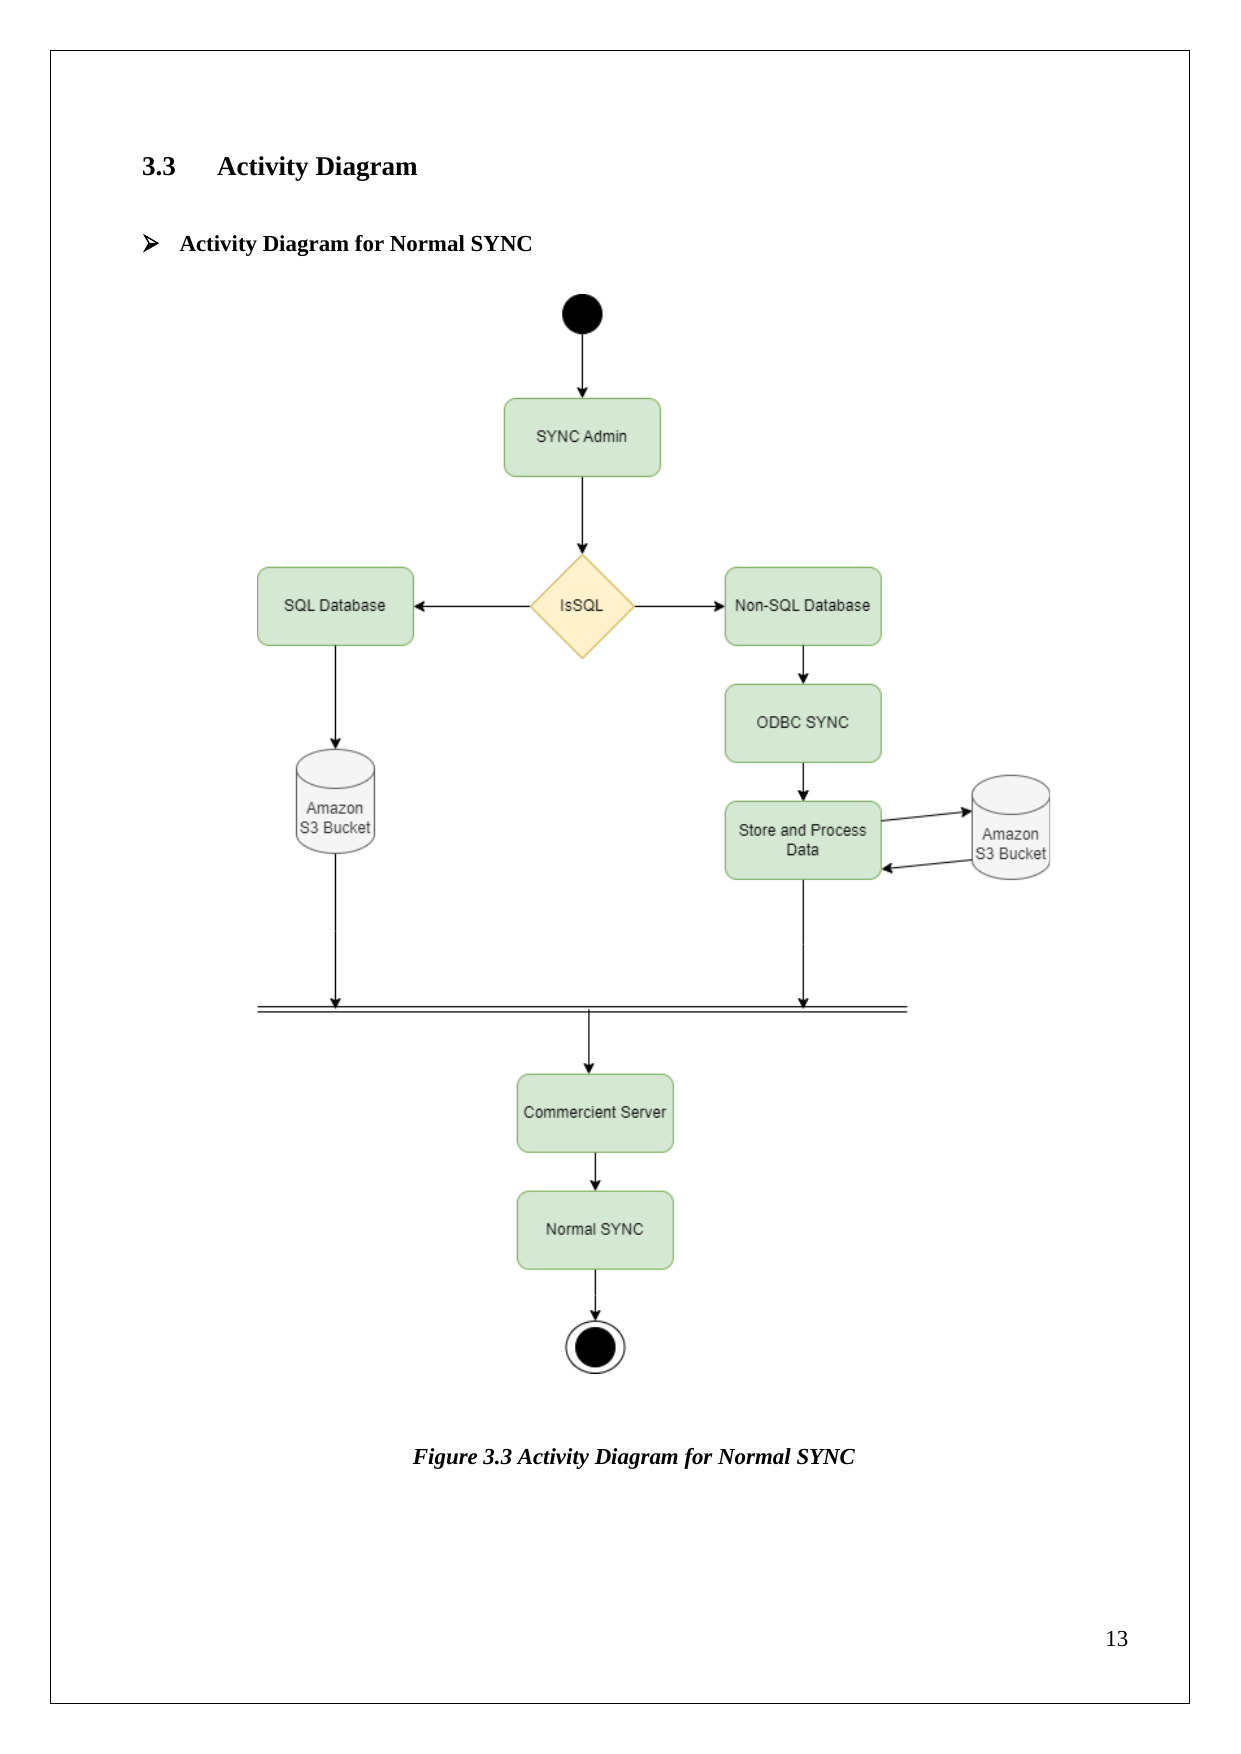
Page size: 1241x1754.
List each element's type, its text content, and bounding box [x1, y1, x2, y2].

list Activity Diagram for Normal SYNC [142, 230, 1128, 256]
text Figure 3.3 Activity Diagram for Normal SYNC [142, 1443, 1128, 1469]
list Activity Diagram [142, 150, 1128, 181]
picture [257, 294, 1051, 1374]
